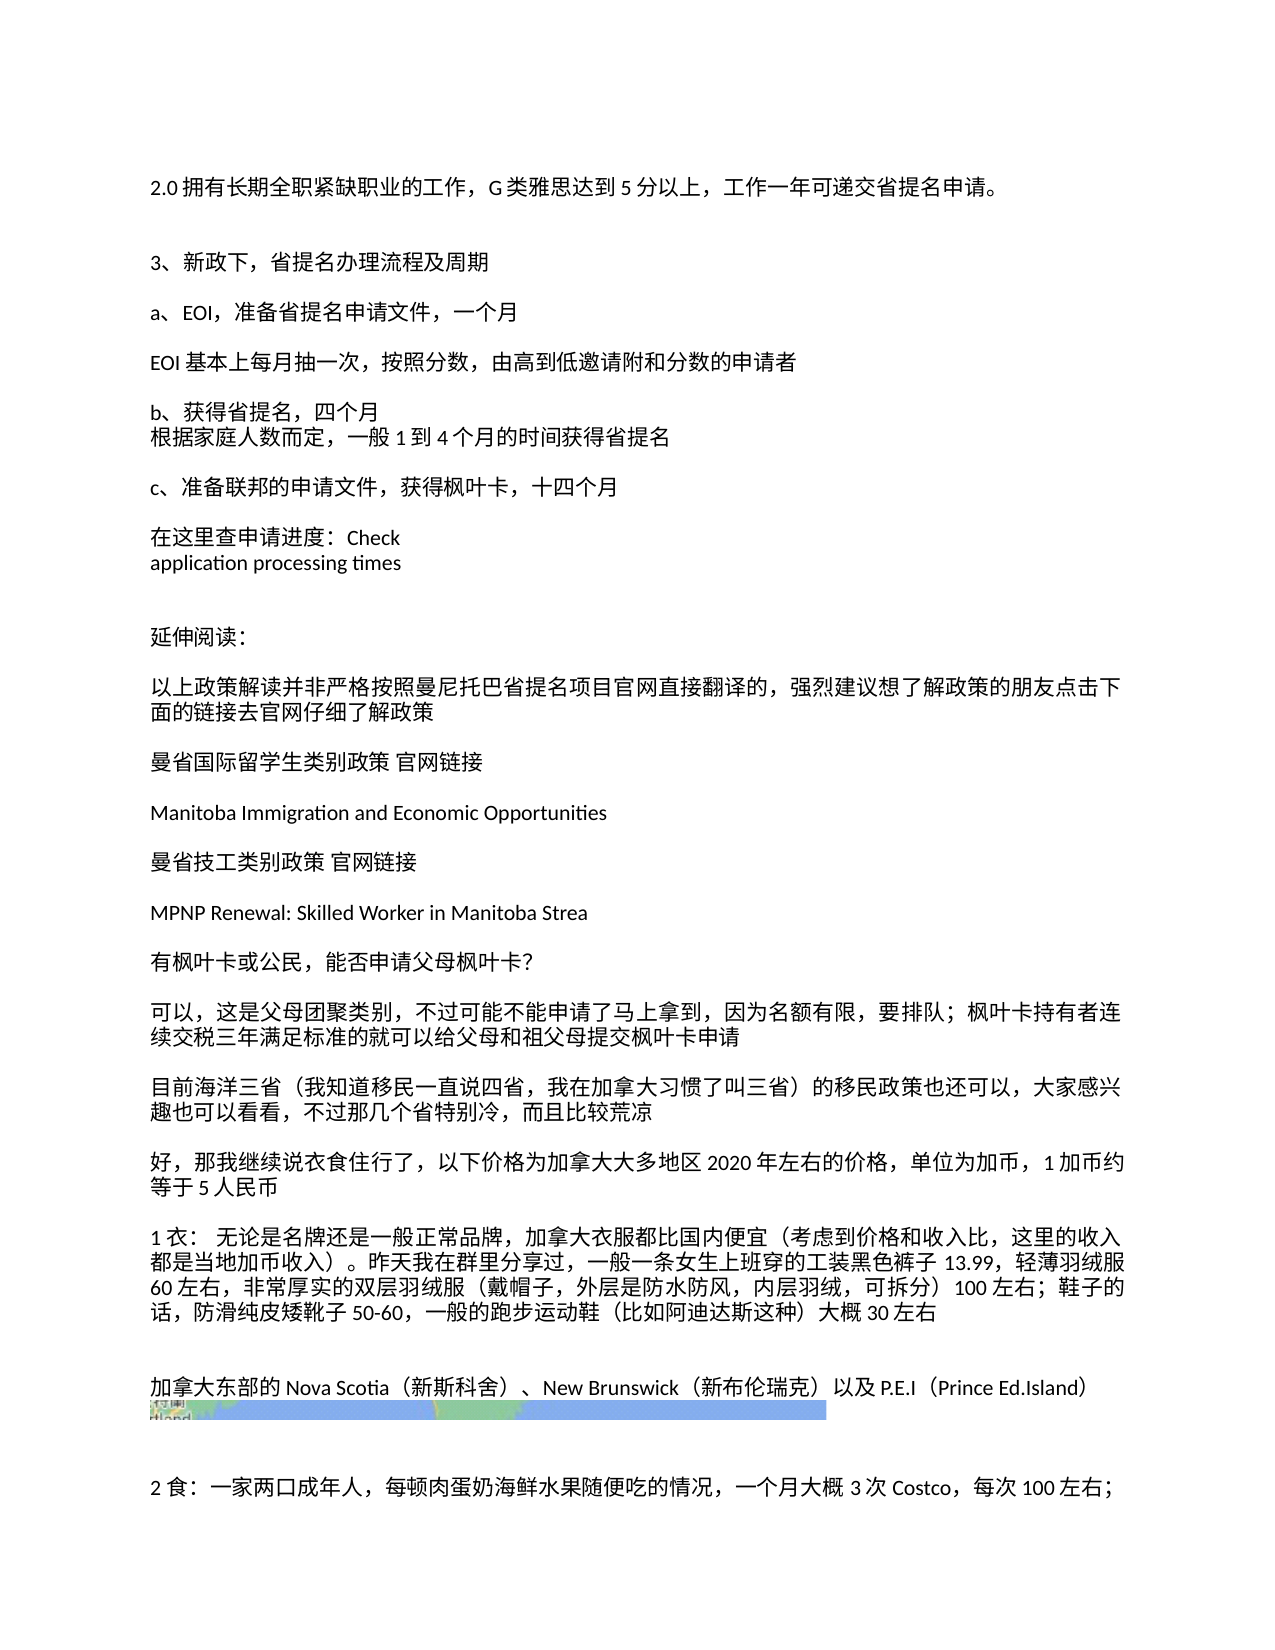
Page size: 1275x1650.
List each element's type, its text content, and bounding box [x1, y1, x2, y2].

text Manitoba Immigration and Economic Opportunities [150, 800, 1125, 825]
text 有枫叶卡或公民，能否申请父母枫叶卡？ [150, 950, 1125, 975]
text 在这里查申请进度：Check [150, 525, 1125, 550]
text 1 衣： 无论是名牌还是一般正常品牌，加拿大衣服都比国内便宜（考虑到价格和收入比，这里的收入都是当地加币收入）。昨天我在群里分享过，一般一条女生上班穿的工装黑色裤子 13.99，轻薄羽绒服 60左右，非常厚实的双层羽绒服（戴帽子，外层是防水防风，内层羽绒，可拆分）100 左右；鞋子的话，防滑纯皮矮靴子 50-60，一般的跑步运动鞋（比如阿迪达斯这种）大概30左右 [150, 1225, 1125, 1325]
text EOI基本上每月抽一次，按照分数，由高到低邀请附和分数的申请者 [150, 350, 1125, 375]
text 延伸阅读： [150, 625, 1125, 650]
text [150, 1475, 1125, 1500]
text 3、新政下，省提名办理流程及周期 [150, 250, 1125, 275]
text b、获得省提名，四个月 [150, 400, 1125, 425]
text c、准备联邦的申请文件，获得枫叶卡，十四个月 [150, 475, 1125, 500]
text 加拿大东部的Nova Scotia（新斯科舍）、New Brunswick（新布伦瑞克）以及P.E.I（Prince Ed.Island） [150, 1375, 1125, 1400]
text 目前海洋三省（我知道移民一直说四省，我在加拿大习惯了叫三省）的移民政策也还可以，大家感兴趣也可以看看，不过那几个省特别冷，而且比较荒凉 [150, 1075, 1125, 1125]
text MPNP Renewal: Skilled Worker in Manitoba Strea [150, 900, 1125, 925]
text 2.0拥有长期全职紧缺职业的工作，G类雅思达到5分以上，工作一年可递交省提名申请。 [150, 175, 1125, 200]
text 好，那我继续说衣食住行了，以下价格为加拿大大多地区2020年左右的价格，单位为加币，1加币约等于5人民币 [150, 1150, 1125, 1200]
text application processing times [150, 550, 1125, 575]
text a、EOI，准备省提名申请文件，一个月 [150, 300, 1125, 325]
text 以上政策解读并非严格按照曼尼托巴省提名项目官网直接翻译的，强烈建议想了解政策的朋友点击下面的链接去官网仔细了解政策 [150, 675, 1125, 725]
text 根据家庭人数而定，一般1到4个月的时间获得省提名 [150, 425, 1125, 450]
text 可以，这是父母团聚类别，不过可能不能申请了马上拿到，因为名额有限，要排队；枫叶卡持有者连续交税三年满足标准的就可以给父母和祖父母提交枫叶卡申请 [150, 1000, 1125, 1050]
text 曼省国际留学生类别政策 官网链接 [150, 750, 1125, 775]
text 曼省技工类别政策 官网链接 [150, 850, 1125, 875]
